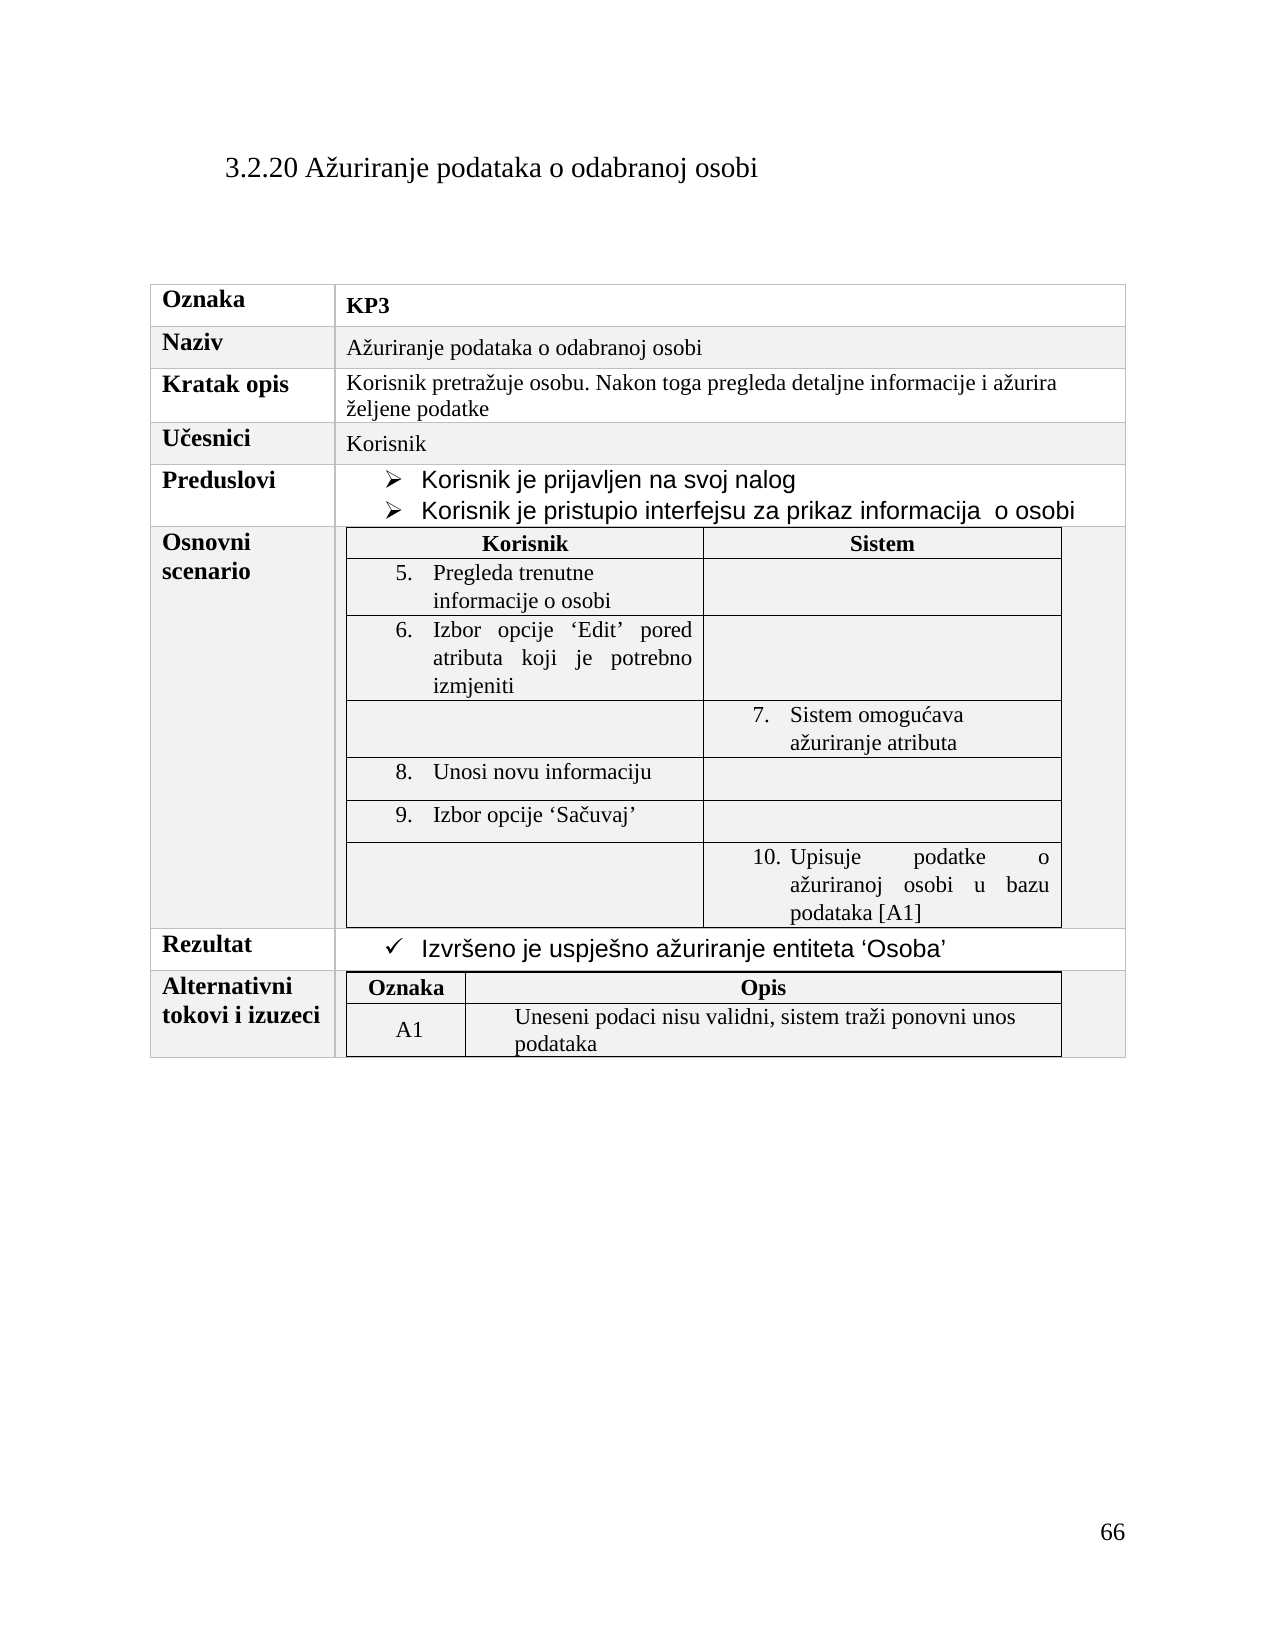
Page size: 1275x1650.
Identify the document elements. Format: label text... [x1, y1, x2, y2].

table_cell [347, 973, 465, 1003]
table_cell [347, 801, 703, 842]
table_cell [336, 527, 346, 928]
table_cell [336, 971, 346, 1057]
table_cell Izvršeno je uspješno ažuriranje entiteta ‘Osoba’ [336, 929, 1125, 970]
table_cell Alternativni tokovi i izuzeci [151, 971, 334, 1057]
table_cell [1062, 971, 1125, 1057]
table_cell [466, 1004, 1061, 1056]
table_cell [347, 528, 703, 558]
table_cell [347, 616, 703, 700]
table_cell [704, 758, 1061, 800]
table_cell [466, 973, 1061, 1003]
table_cell [1062, 527, 1125, 928]
table_cell [704, 559, 1061, 615]
table_cell Preduslovi [151, 465, 334, 526]
table_cell Rezultat [151, 929, 334, 970]
table_cell Korisnik je prijavljen na svoj nalog Korisnik je pristupio interfejsu za prikaz informacija o osobi [336, 465, 1125, 526]
table_cell [347, 559, 703, 615]
table_cell [704, 843, 1061, 927]
table_cell [347, 758, 703, 800]
table_cell Ažuriranje podataka o odabranoj osobi [336, 327, 1125, 368]
table_header Oznaka [151, 285, 334, 326]
table_cell Učesnici [151, 423, 334, 464]
table_cell [347, 701, 703, 757]
table_cell Osnovni scenario [151, 527, 334, 928]
list Ažuriranje podataka o odabranoj osobi [225, 150, 1125, 183]
table_cell [347, 843, 703, 927]
table_cell [704, 528, 1061, 558]
table_header KP3 [336, 285, 1125, 326]
table_cell [704, 616, 1061, 700]
table_cell [704, 801, 1061, 842]
table_cell [347, 1004, 465, 1056]
table_cell Korisnik [336, 423, 1125, 464]
table_cell [704, 701, 1061, 757]
table_cell Naziv [151, 327, 334, 368]
table_cell Kratak opis [151, 369, 334, 422]
table_cell Korisnik pretražuje osobu. Nakon toga pregleda detaljne informacije i ažurira željene podatke [336, 369, 1125, 422]
